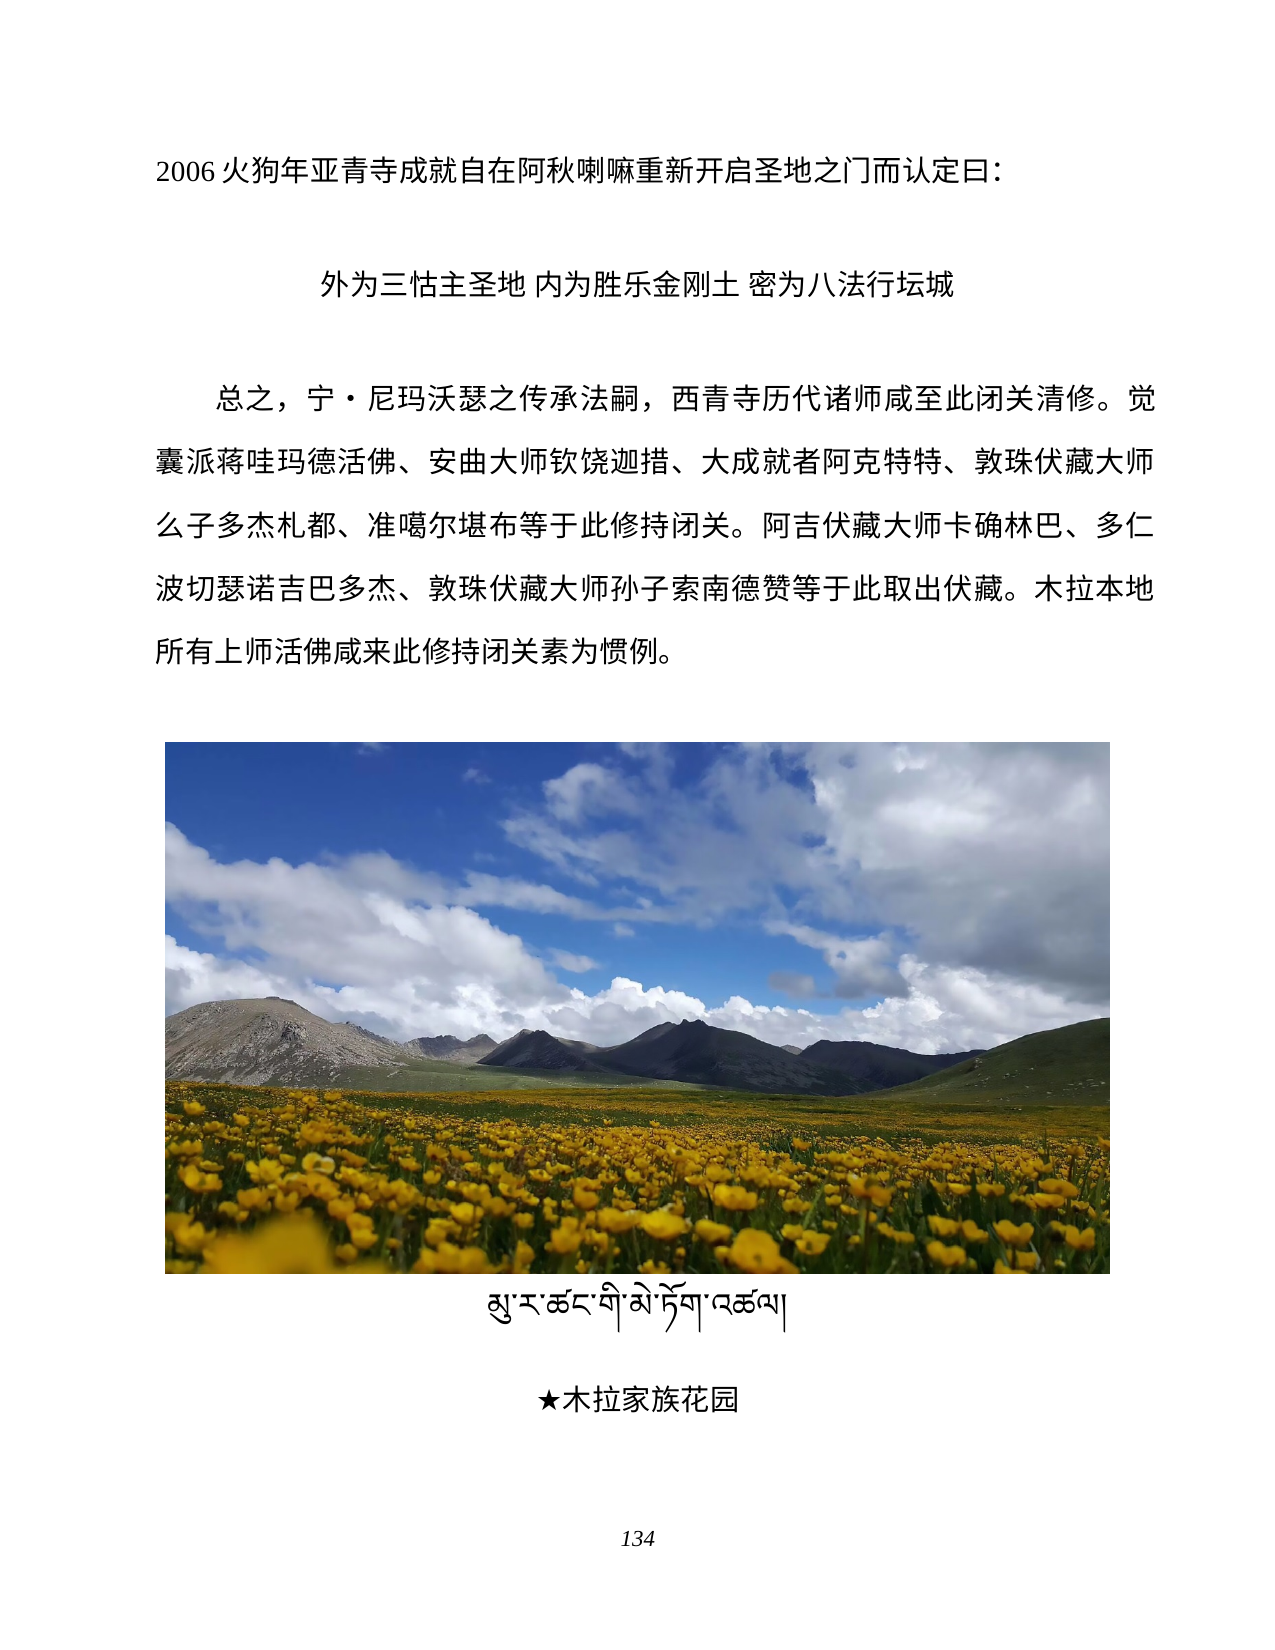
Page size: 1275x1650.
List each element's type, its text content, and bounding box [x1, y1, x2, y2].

text མུ་ར་ཚང་གི་མེ་ཏོག་འཚལ། [118, 1268, 1157, 1362]
text 2006火狗年亚青寺成就自在阿秋喇嘛重新开启圣地之门而认定曰： [156, 148, 1157, 190]
picture [165, 742, 1110, 1268]
text 总之，宁‧尼玛沃瑟之传承法嗣，西青寺历代诸师咸至此闭关清修。觉囊派蒋哇玛德活佛、安曲大师钦饶迦措、大成就者阿克特特、敦珠伏藏大师么子多杰札都、准噶尔堪布等于此修持闭关。阿吉伏藏大师卡确林巴、多仁波切瑟诺吉巴多杰、敦珠伏藏大师孙子索南德赞等于此取出伏藏。木拉本地所有上师活佛咸来此修持闭关素为惯例。 [156, 375, 1157, 671]
text 外为三怙主圣地 内为胜乐金刚土 密为八法行坛城 [118, 261, 1157, 304]
text ★木拉家族花园 [118, 1376, 1157, 1418]
